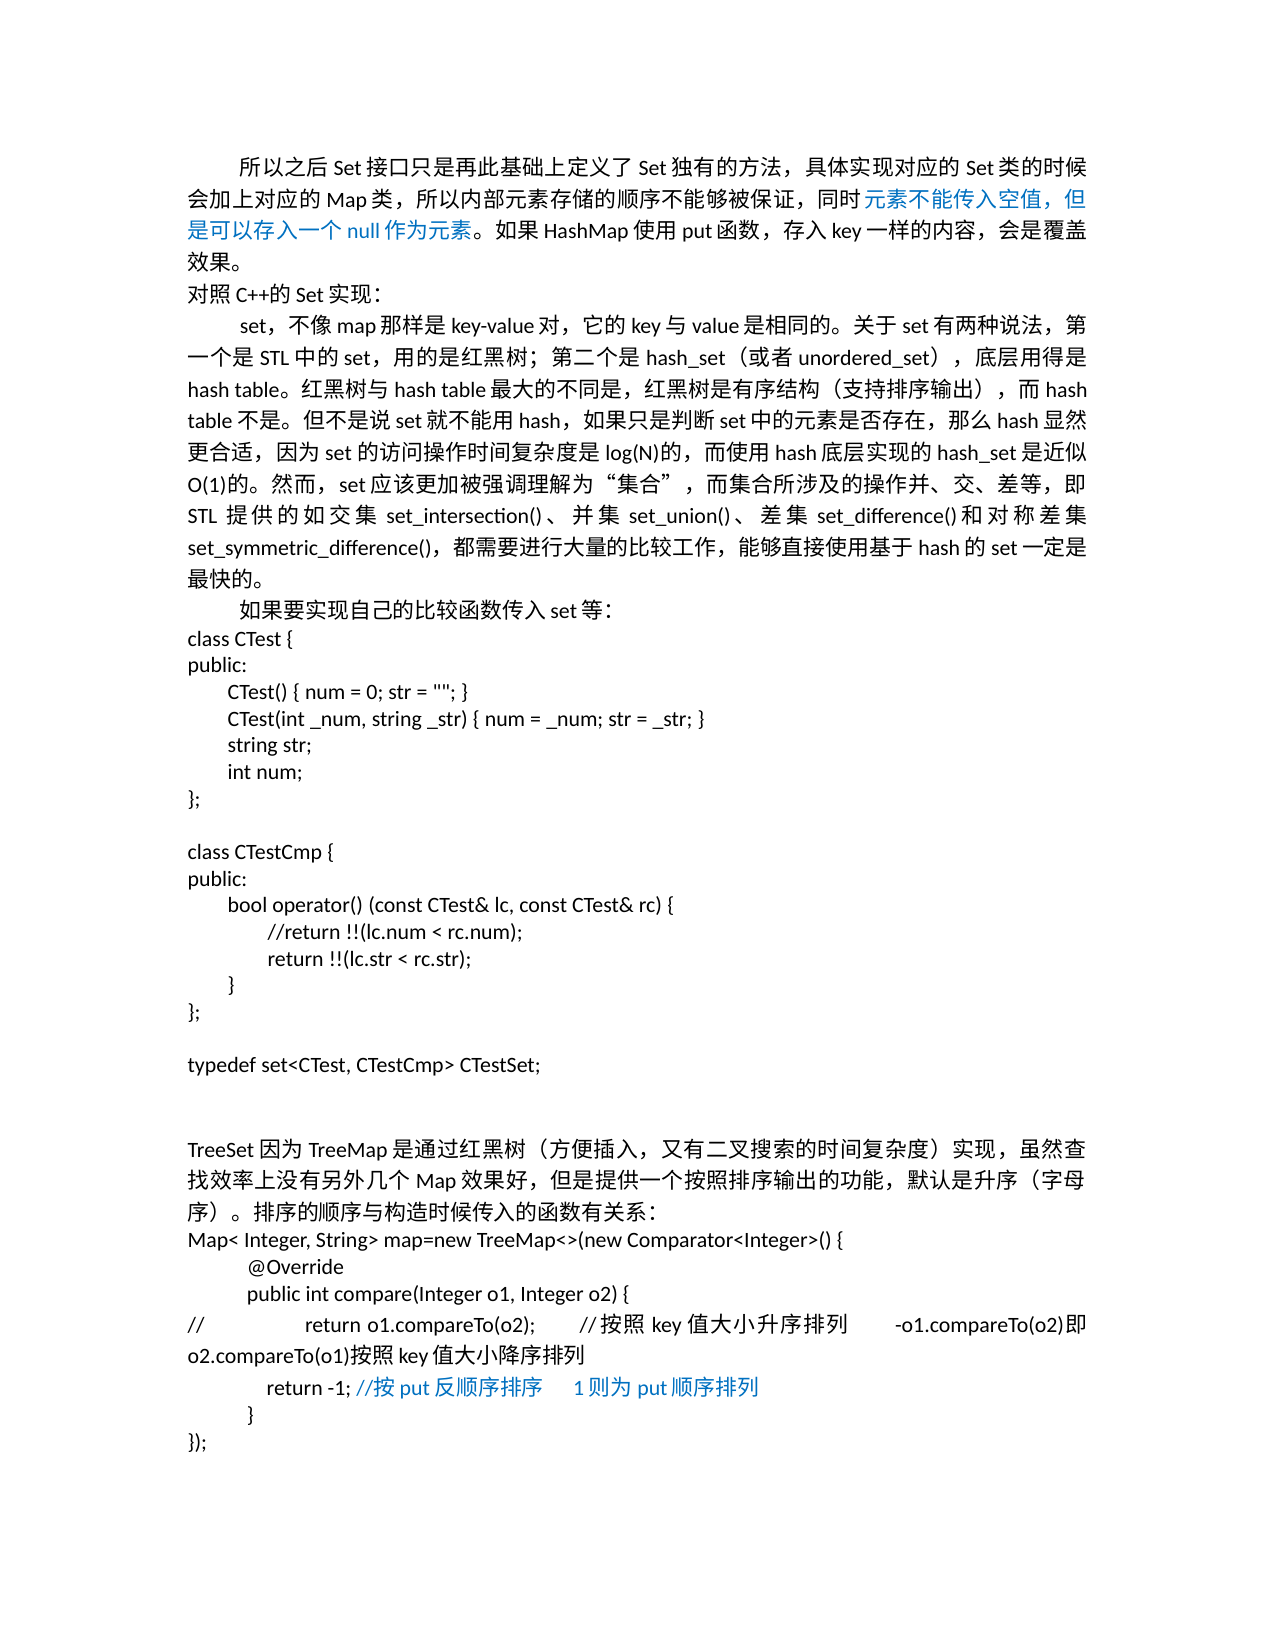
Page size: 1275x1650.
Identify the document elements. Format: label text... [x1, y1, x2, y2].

text //return !!(lc.num < rc.num); [187, 918, 1087, 945]
text public: [187, 865, 1087, 892]
text 如果要实现自己的比较函数传入set等： [187, 593, 1087, 625]
text CTest(int _num, string _str) { num = _num; str = _str; } [187, 705, 1087, 732]
text @Override [187, 1253, 1087, 1280]
text public int compare(Integer o1, Integer o2) { [187, 1280, 1087, 1307]
text Map< Integer, String> map=new TreeMap<>(new Comparator<Integer>() { [187, 1227, 1087, 1253]
text // return o1.compareTo(o2); //按照key值大小升序排列 -o1.compareTo(o2)即o2.compareTo(o1)按照key值大小降序排列 [187, 1307, 1087, 1370]
text 所以之后Set接口只是再此基础上定义了Set独有的方法，具体实现对应的Set类的时候会加上对应的Map类，所以内部元素存储的顺序不能够被保证，同时元素不能传入空值，但是可以存入一个null作为元素。如果HashMap使用put函数，存入key一样的内容，会是覆盖效果。 [187, 150, 1087, 277]
text public: [187, 652, 1087, 678]
text string str; [187, 732, 1087, 758]
text return !!(lc.str < rc.str); [187, 945, 1087, 972]
text CTest() { num = 0; str = ""; } [187, 678, 1087, 705]
text }); [187, 1428, 1087, 1455]
text set，不像map那样是key-value对，它的key与value是相同的。关于set有两种说法，第一个是STL中的set，用的是红黑树；第二个是hash_set（或者unordered_set），底层用得是hash table。红黑树与hash table最大的不同是，红黑树是有序结构（支持排序输出），而hash table不是。但不是说set就不能用hash，如果只是判断set中的元素是否存在，那么hash显然更合适，因为set 的访问操作时间复杂度是log(N)的，而使用hash底层实现的hash_set是近似O(1)的。然而，set应该更加被强调理解为“集合”，而集合所涉及的操作并、交、差等，即STL提供的如交集set_intersection()、并集set_union()、差集set_difference()和对称差集set_symmetric_difference()，都需要进行大量的比较工作，能够直接使用基于hash的set一定是最快的。 [187, 308, 1087, 593]
text TreeSet因为TreeMap是通过红黑树（方便插入，又有二叉搜索的时间复杂度）实现，虽然查找效率上没有另外几个Map效果好，但是提供一个按照排序输出的功能，默认是升序（字母序）。排序的顺序与构造时候传入的函数有关系： [187, 1132, 1087, 1227]
text class CTest { [187, 625, 1087, 652]
text int num; [187, 758, 1087, 785]
text 对照C++的Set实现： [187, 277, 1087, 308]
text return -1; //按put反顺序排序 1则为 put顺序排列 [187, 1370, 1087, 1402]
text }; [187, 998, 1087, 1025]
text bool operator() (const CTest& lc, const CTest& rc) { [187, 892, 1087, 918]
text class CTestCmp { [187, 838, 1087, 865]
text } [187, 1402, 1087, 1428]
text }; [187, 785, 1087, 812]
text } [187, 972, 1087, 998]
text typedef set<CTest, CTestCmp> CTestSet; [187, 1052, 1087, 1078]
